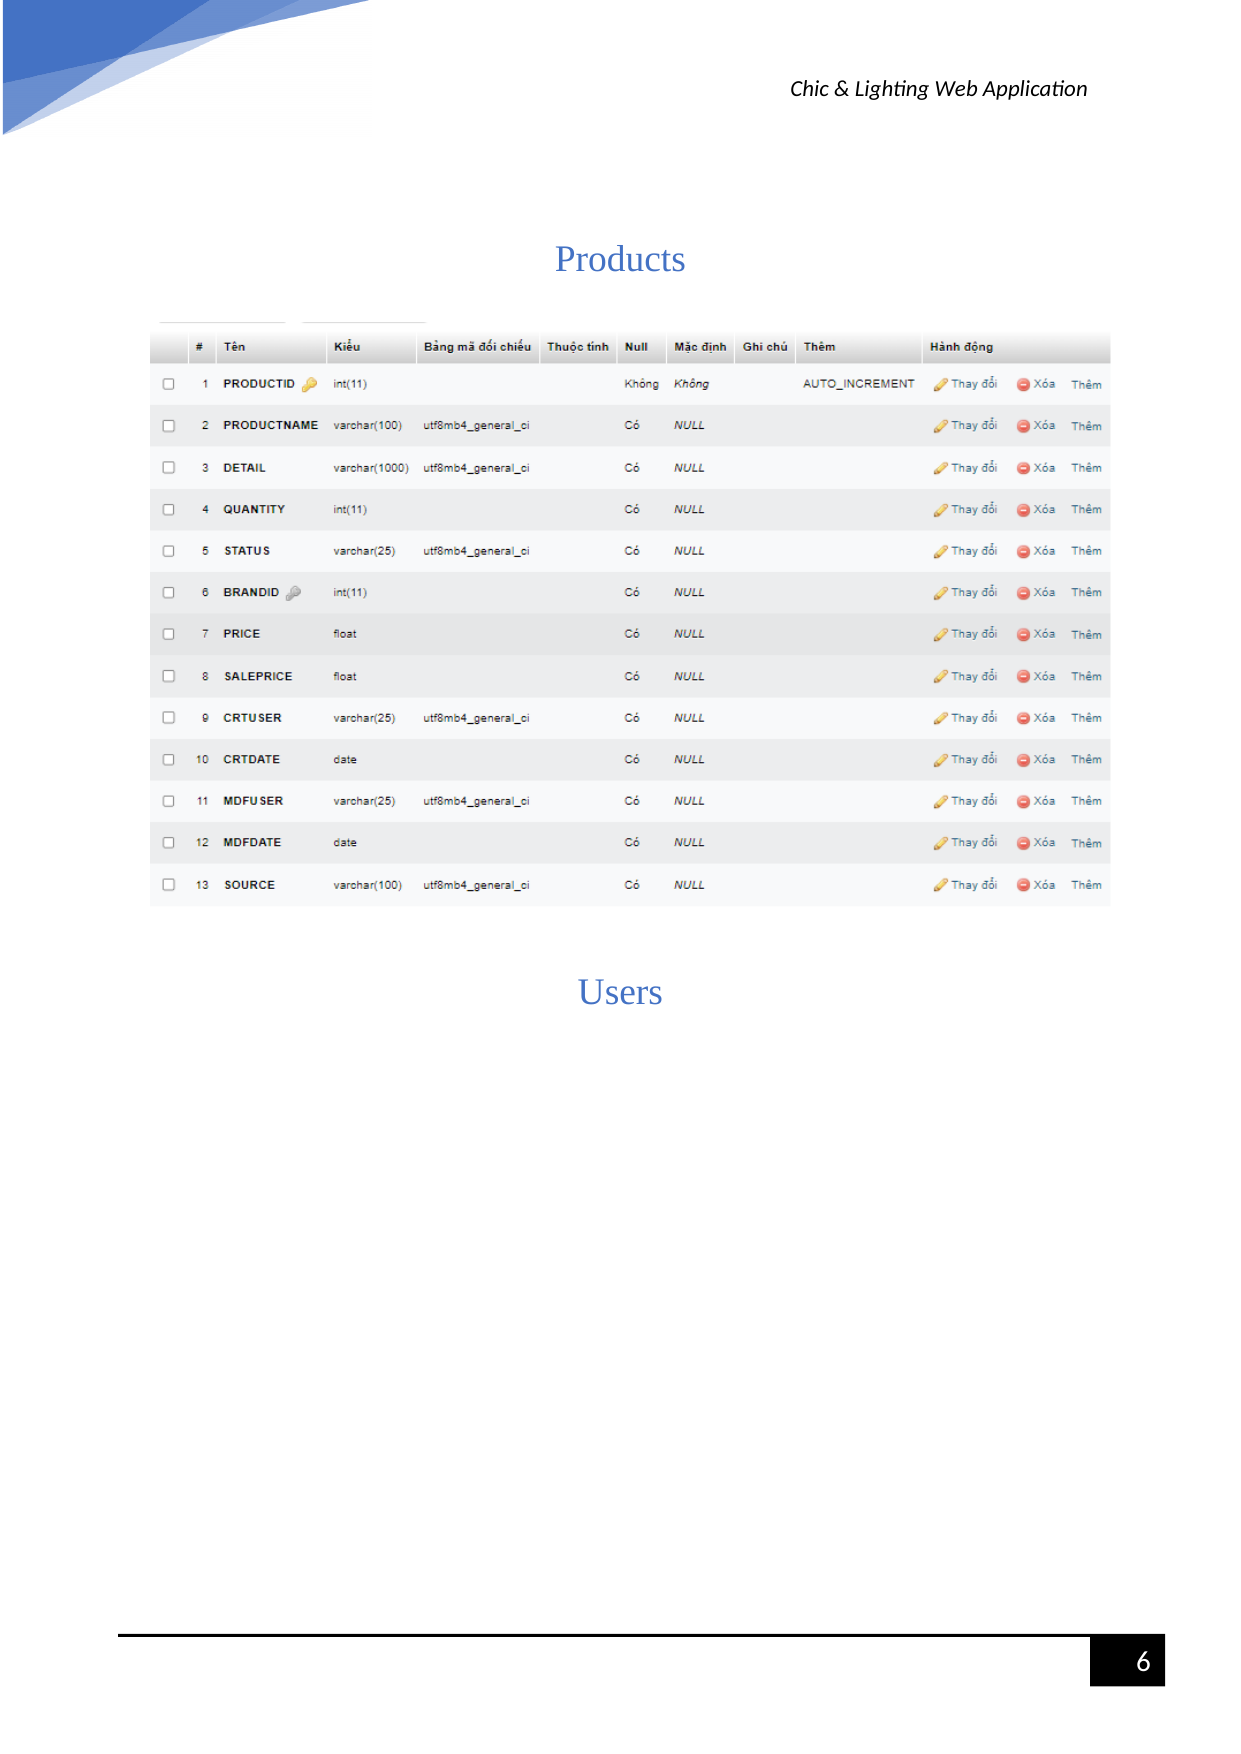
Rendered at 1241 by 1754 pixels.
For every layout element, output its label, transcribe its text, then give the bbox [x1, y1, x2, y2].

picture [150, 322, 1114, 912]
text Products [150, 236, 1090, 279]
text Users [150, 969, 1090, 1012]
picture [2, 0, 372, 137]
